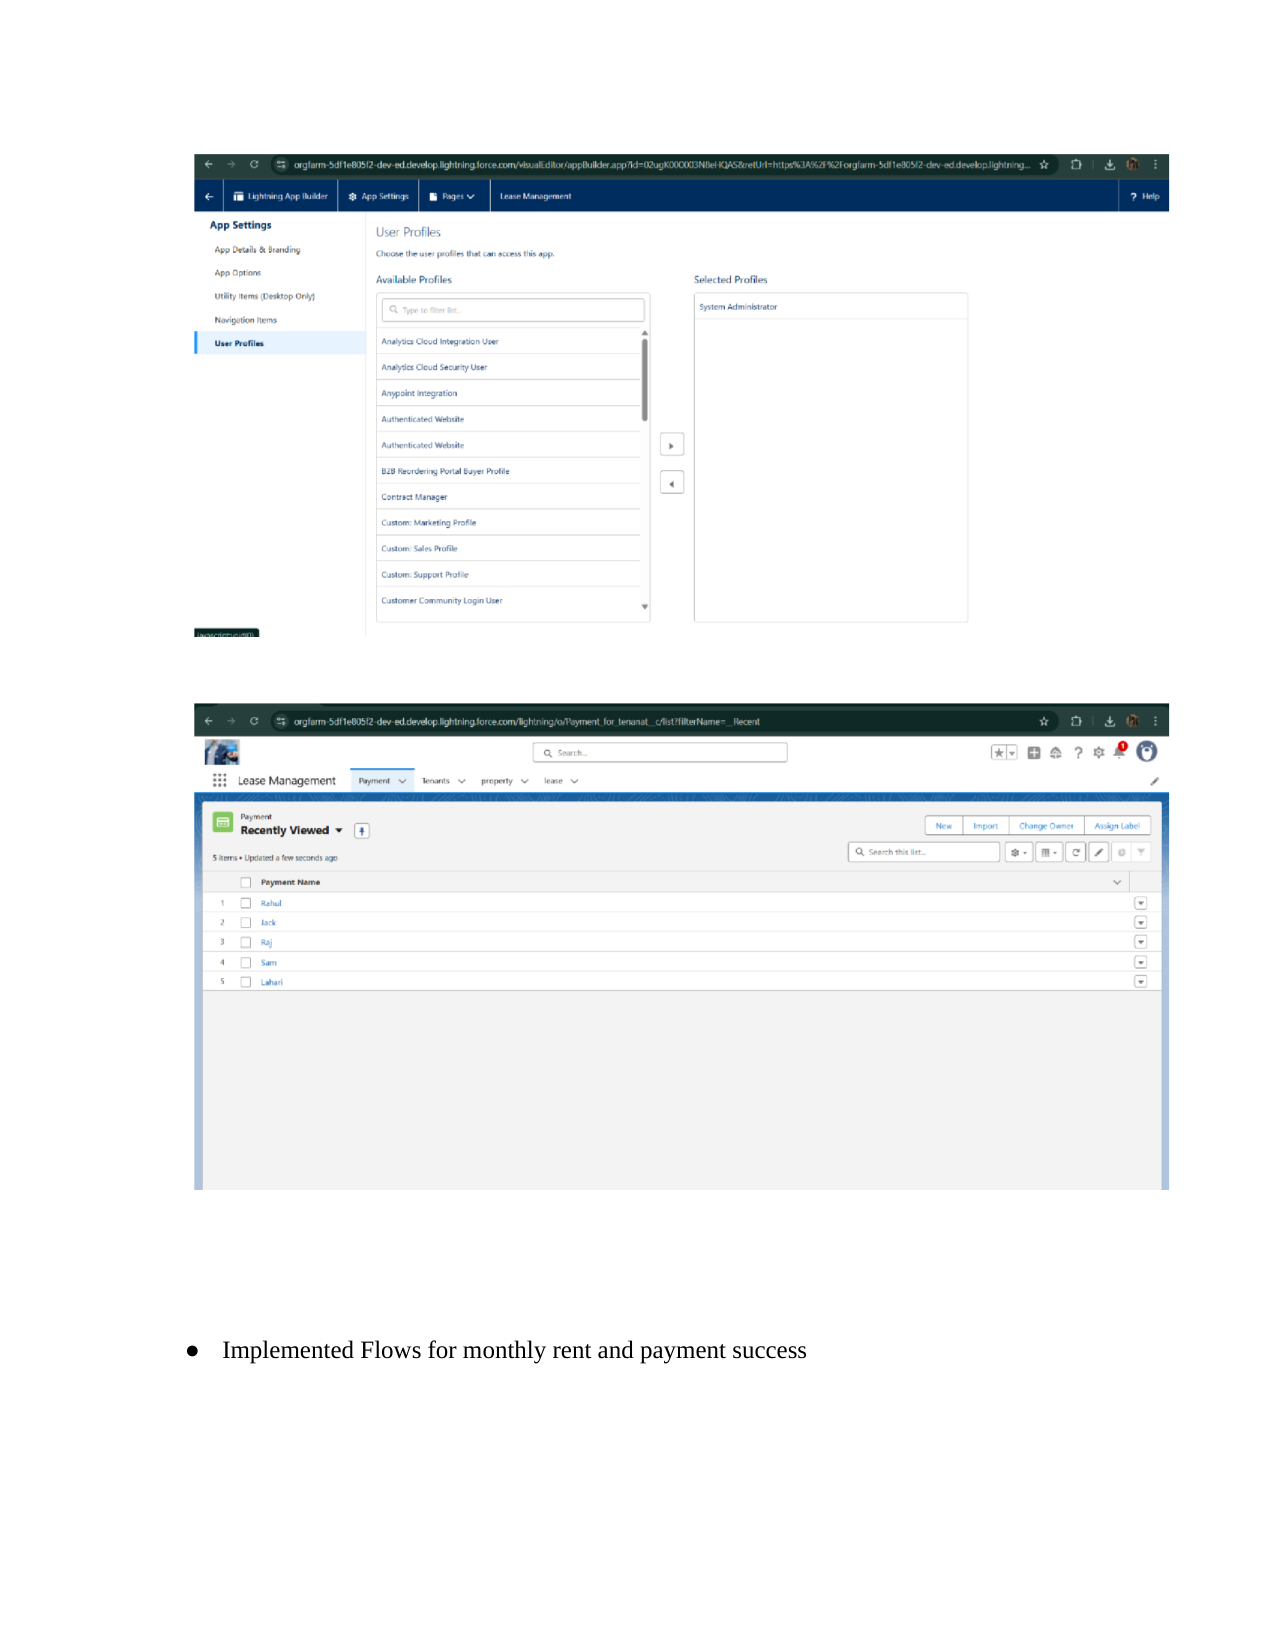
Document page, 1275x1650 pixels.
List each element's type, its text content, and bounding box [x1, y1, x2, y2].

picture [193, 702, 1170, 1190]
picture [193, 153, 1170, 637]
list Implemented Flows for monthly rent and payment success [184, 1335, 1208, 1364]
